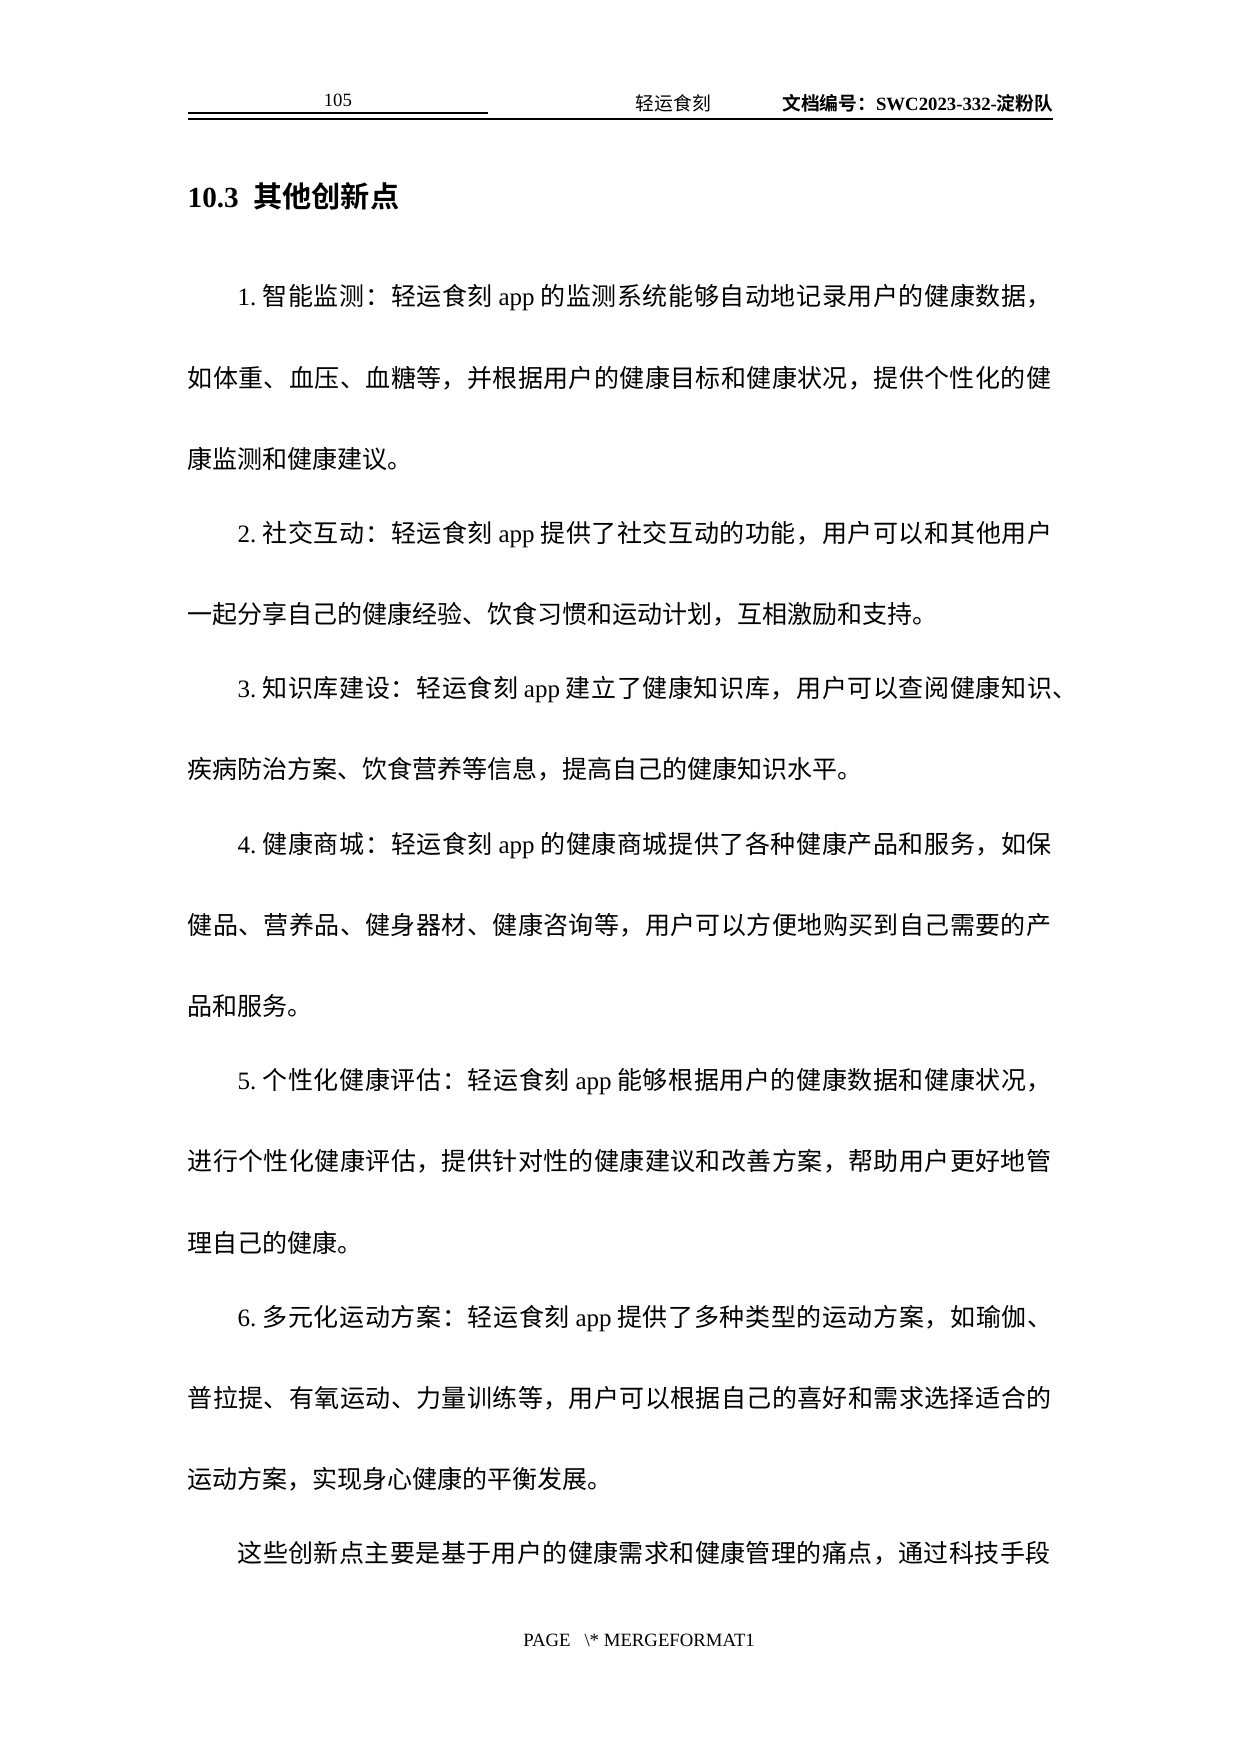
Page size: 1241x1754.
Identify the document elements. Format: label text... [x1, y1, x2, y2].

subtitle 其他创新点 [187, 162, 1053, 227]
list 智能监测：轻运食刻app的监测系统能够自动地记录用户的健康数据，如体重、血压、血糖等，并根据用户的健康目标和健康状况，提供个性化的健康监测和健康建议。 [187, 262, 1053, 490]
list 知识库建设：轻运食刻app建立了健康知识库，用户可以查阅健康知识、疾病防治方案、饮食营养等信息，提高自己的健康知识水平。 [187, 654, 1053, 801]
list 个性化健康评估：轻运食刻app能够根据用户的健康数据和健康状况，进行个性化健康评估，提供针对性的健康建议和改善方案，帮助用户更好地管理自己的健康。 [187, 1046, 1053, 1274]
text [187, 1519, 1053, 1584]
list 社交互动：轻运食刻app提供了社交互动的功能，用户可以和其他用户一起分享自己的健康经验、饮食习惯和运动计划，互相激励和支持。 [187, 499, 1053, 645]
list 多元化运动方案：轻运食刻app提供了多种类型的运动方案，如瑜伽、普拉提、有氧运动、力量训练等，用户可以根据自己的喜好和需求选择适合的运动方案，实现身心健康的平衡发展。 [187, 1283, 1053, 1510]
list 健康商城：轻运食刻app的健康商城提供了各种健康产品和服务，如保健品、营养品、健身器材、健康咨询等，用户可以方便地购买到自己需要的产品和服务。 [187, 810, 1053, 1037]
